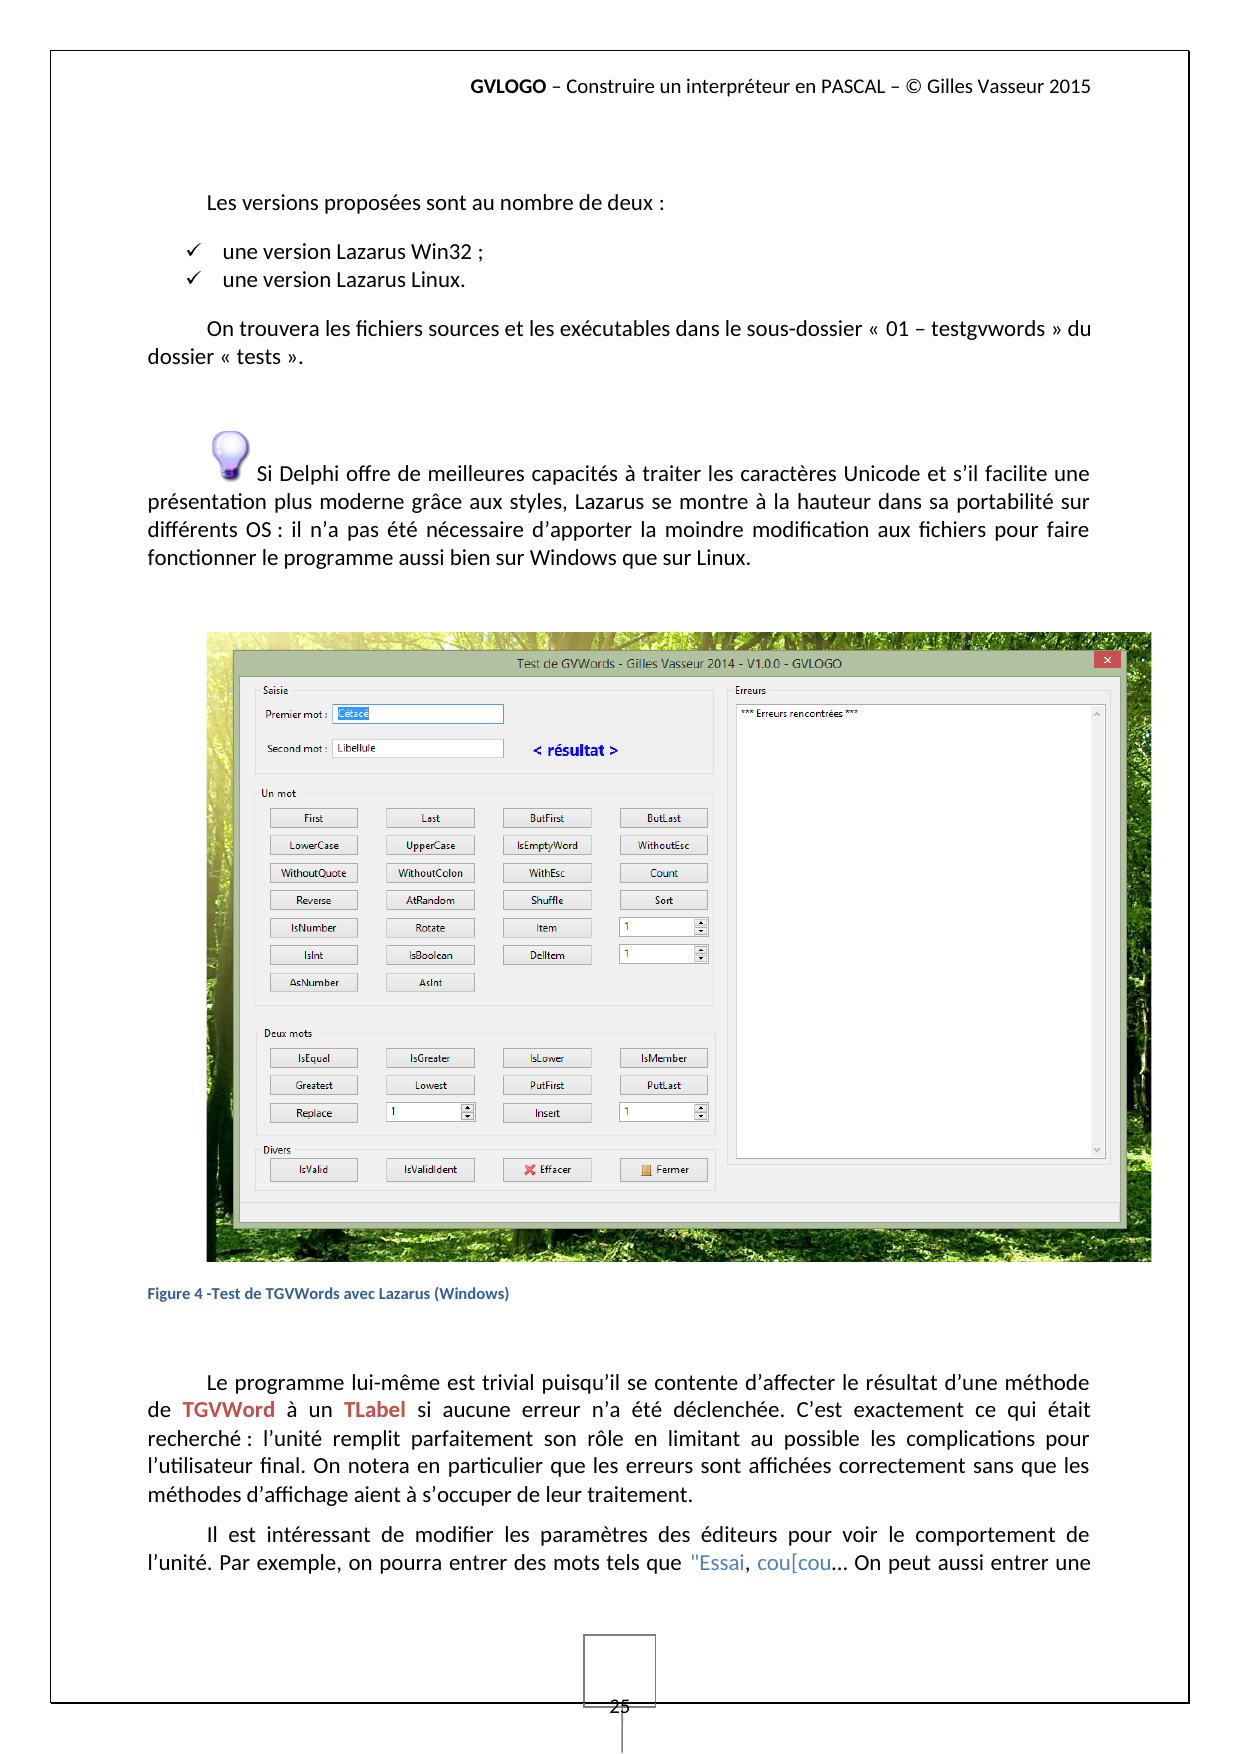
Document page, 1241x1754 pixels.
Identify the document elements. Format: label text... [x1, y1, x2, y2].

text On trouvera les fichiers sources et les exécutables dans le sous-dossier « 01 – testgvwords » du dossier « tests ». [147, 314, 1092, 370]
picture [206, 632, 1152, 1262]
text Le programme lui-même est trivial puisqu’il se contente d’affecter le résultat d’une méthode de TGVWord à un TLabel si aucune erreur n’a été déclenchée. C’est exactement ce qui était recherché : l’unité remplit parfaitement son rôle en limitant au possible les complications pour l’utilisateur final. On notera en particulier que les erreurs sont affichées correctement sans que les méthodes d’affichage aient à s’occuper de leur traitement. [147, 1368, 1092, 1508]
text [147, 1520, 1092, 1576]
text Les versions proposées sont au nombre de deux : [147, 188, 1092, 216]
list une version Lazarus Linux. [185, 265, 1092, 293]
picture [206, 431, 257, 482]
text Si Delphi offre de meilleures capacités à traiter les caractères Unicode et s’il facilite une présentation plus moderne grâce aux styles, Lazarus se montre à la hauteur dans sa portabilité sur différents OS : il n’a pas été nécessaire d’apporter la moindre modification aux fichiers pour faire fonctionner le programme aussi bien sur Windows que sur Linux. [147, 431, 1092, 571]
list une version Lazarus Win32 ; [185, 237, 1092, 265]
